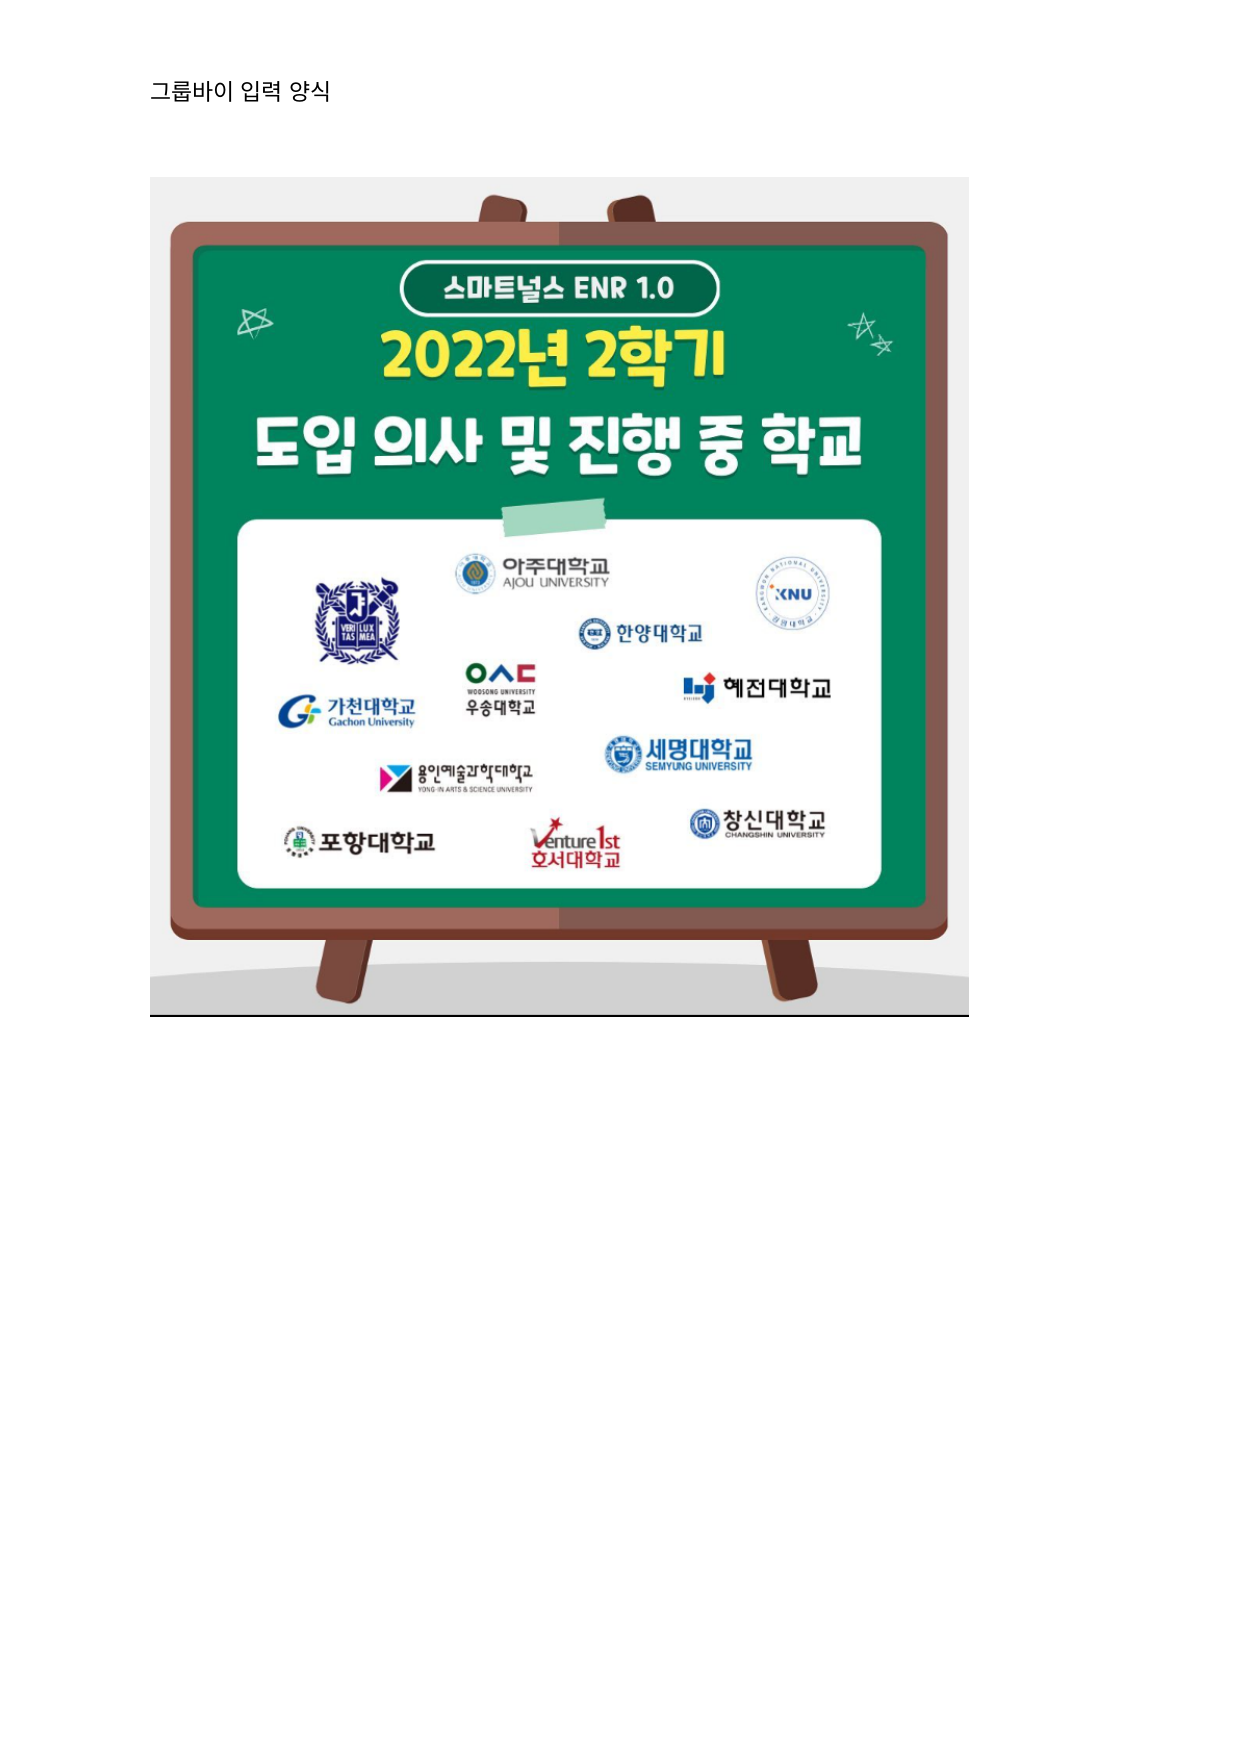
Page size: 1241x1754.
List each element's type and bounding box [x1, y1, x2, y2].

picture [150, 177, 969, 1017]
